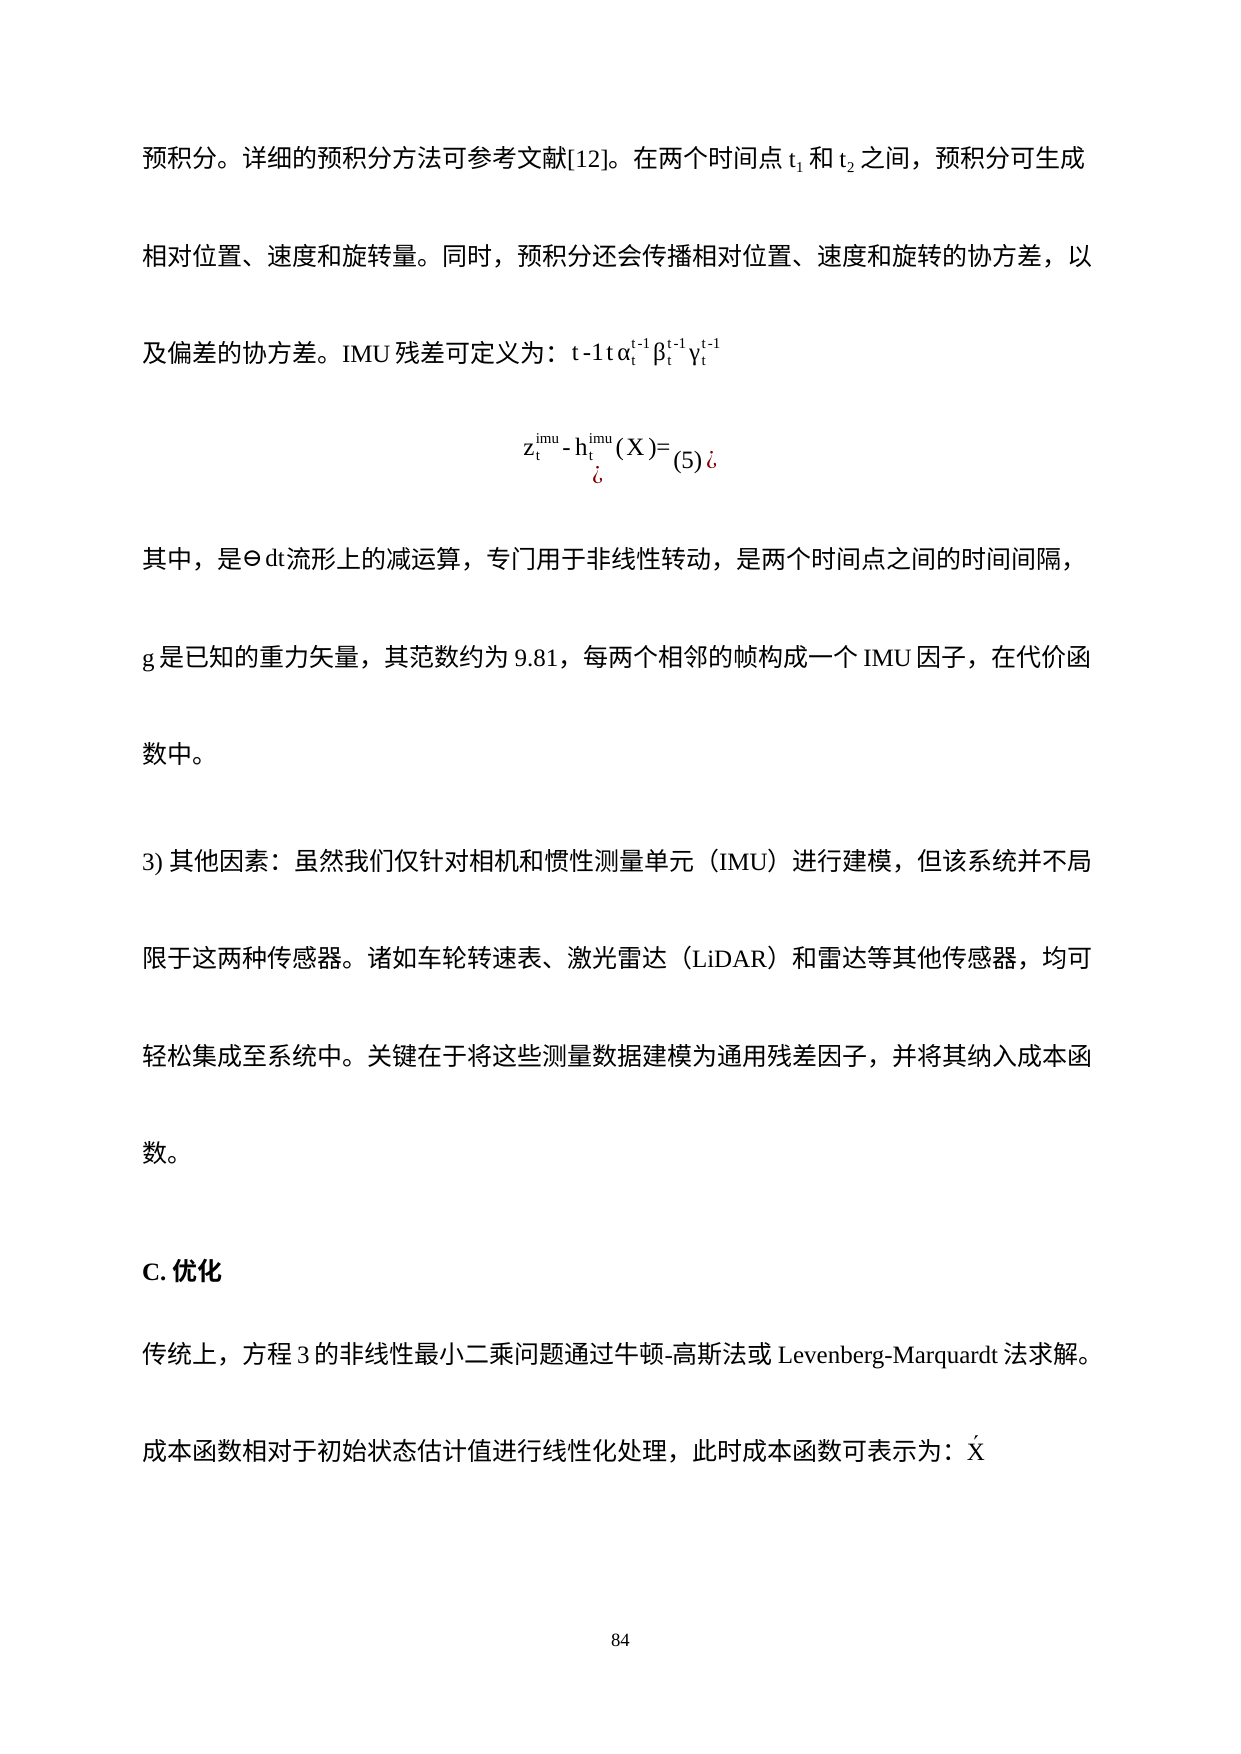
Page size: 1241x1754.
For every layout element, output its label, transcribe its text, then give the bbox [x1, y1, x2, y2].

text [142, 124, 1098, 384]
text 传统上，方程3的非线性最小二乘问题通过牛顿-高斯法或Levenberg-Marquardt法求解。成本函数相对于初始状态估计值进行线性化处理，此时成本函数可表示为： [142, 1320, 1098, 1482]
text 其中，是流形上的减运算，专门用于非线性转动，是两个时间点之间的时间间隔，g是已知的重力矢量，其范数约为9.81，每两个相邻的帧构成一个IMU因子，在代价函数中。 [142, 526, 1098, 786]
text C. 优化 [142, 1237, 1098, 1302]
text 3) 其他因素：虽然我们仅针对相机和惯性测量单元（IMU）进行建模，但该系统并不局限于这两种传感器。诸如车轮转速表、激光雷达（LiDAR）和雷达等其他传感器，均可轻松集成至系统中。关键在于将这些测量数据建模为通用残差因子，并将其纳入成本函数。 [142, 827, 1098, 1184]
